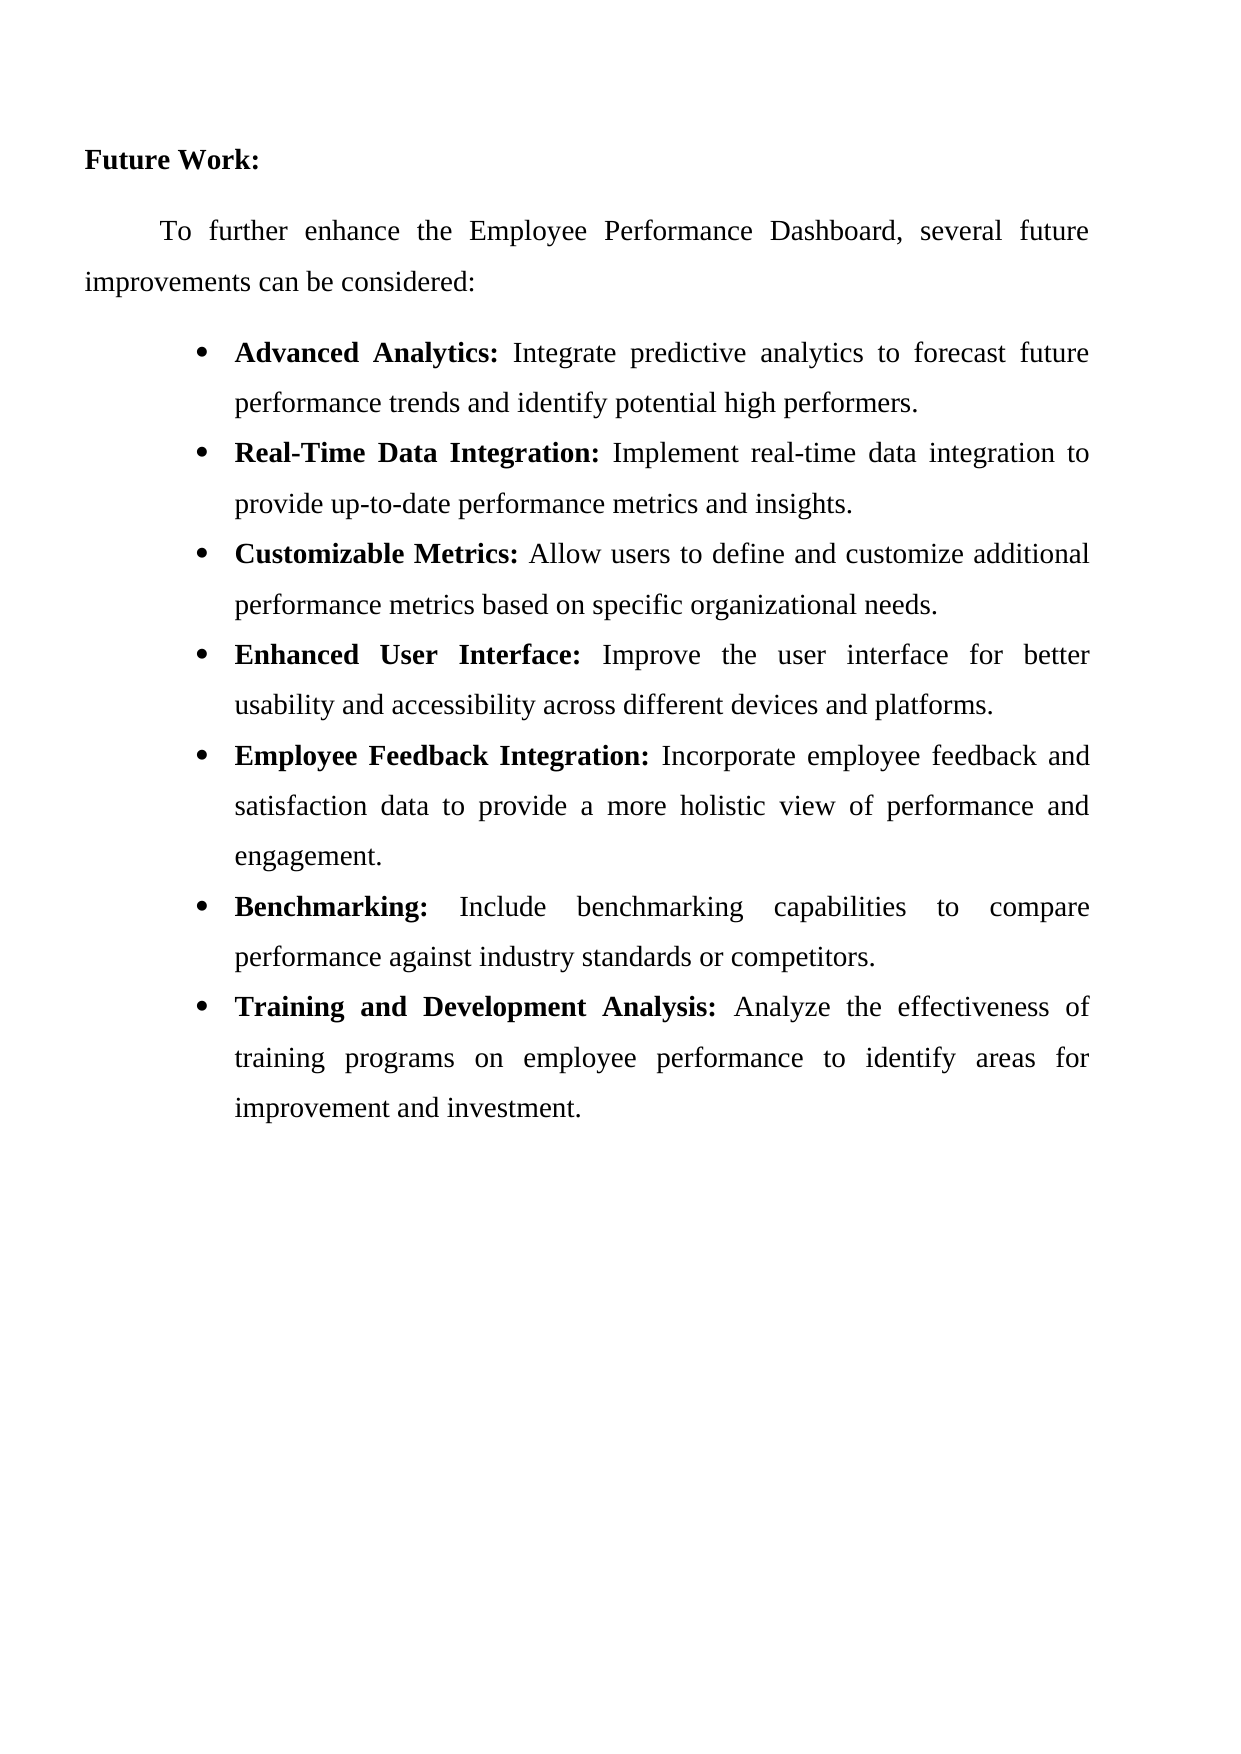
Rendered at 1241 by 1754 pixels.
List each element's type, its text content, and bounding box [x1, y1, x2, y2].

text To further enhance the Employee Performance Dashboard, several future improvements can be considered: [84, 213, 1090, 297]
list Advanced Analytics: Integrate predictive analytics to forecast future performance trends and identify potential high performers. [197, 335, 1090, 419]
list Training and Development Analysis: Analyze the effectiveness of training programs on employee performance to identify areas for improvement and investment. [197, 989, 1090, 1124]
list Enhanced User Interface: Improve the user interface for better usability and accessibility across different devices and platforms. [197, 637, 1090, 721]
list Employee Feedback Integration: Incorporate employee feedback and satisfaction data to provide a more holistic view of performance and engagement. [197, 738, 1090, 872]
list Customizable Metrics: Allow users to define and customize additional performance metrics based on specific organizational needs. [197, 536, 1090, 620]
list Real-Time Data Integration: Implement real-time data integration to provide up-to-date performance metrics and insights. [197, 436, 1090, 519]
text Future Work: [84, 142, 1090, 176]
list Benchmarking: Include benchmarking capabilities to compare performance against industry standards or competitors. [197, 889, 1090, 973]
